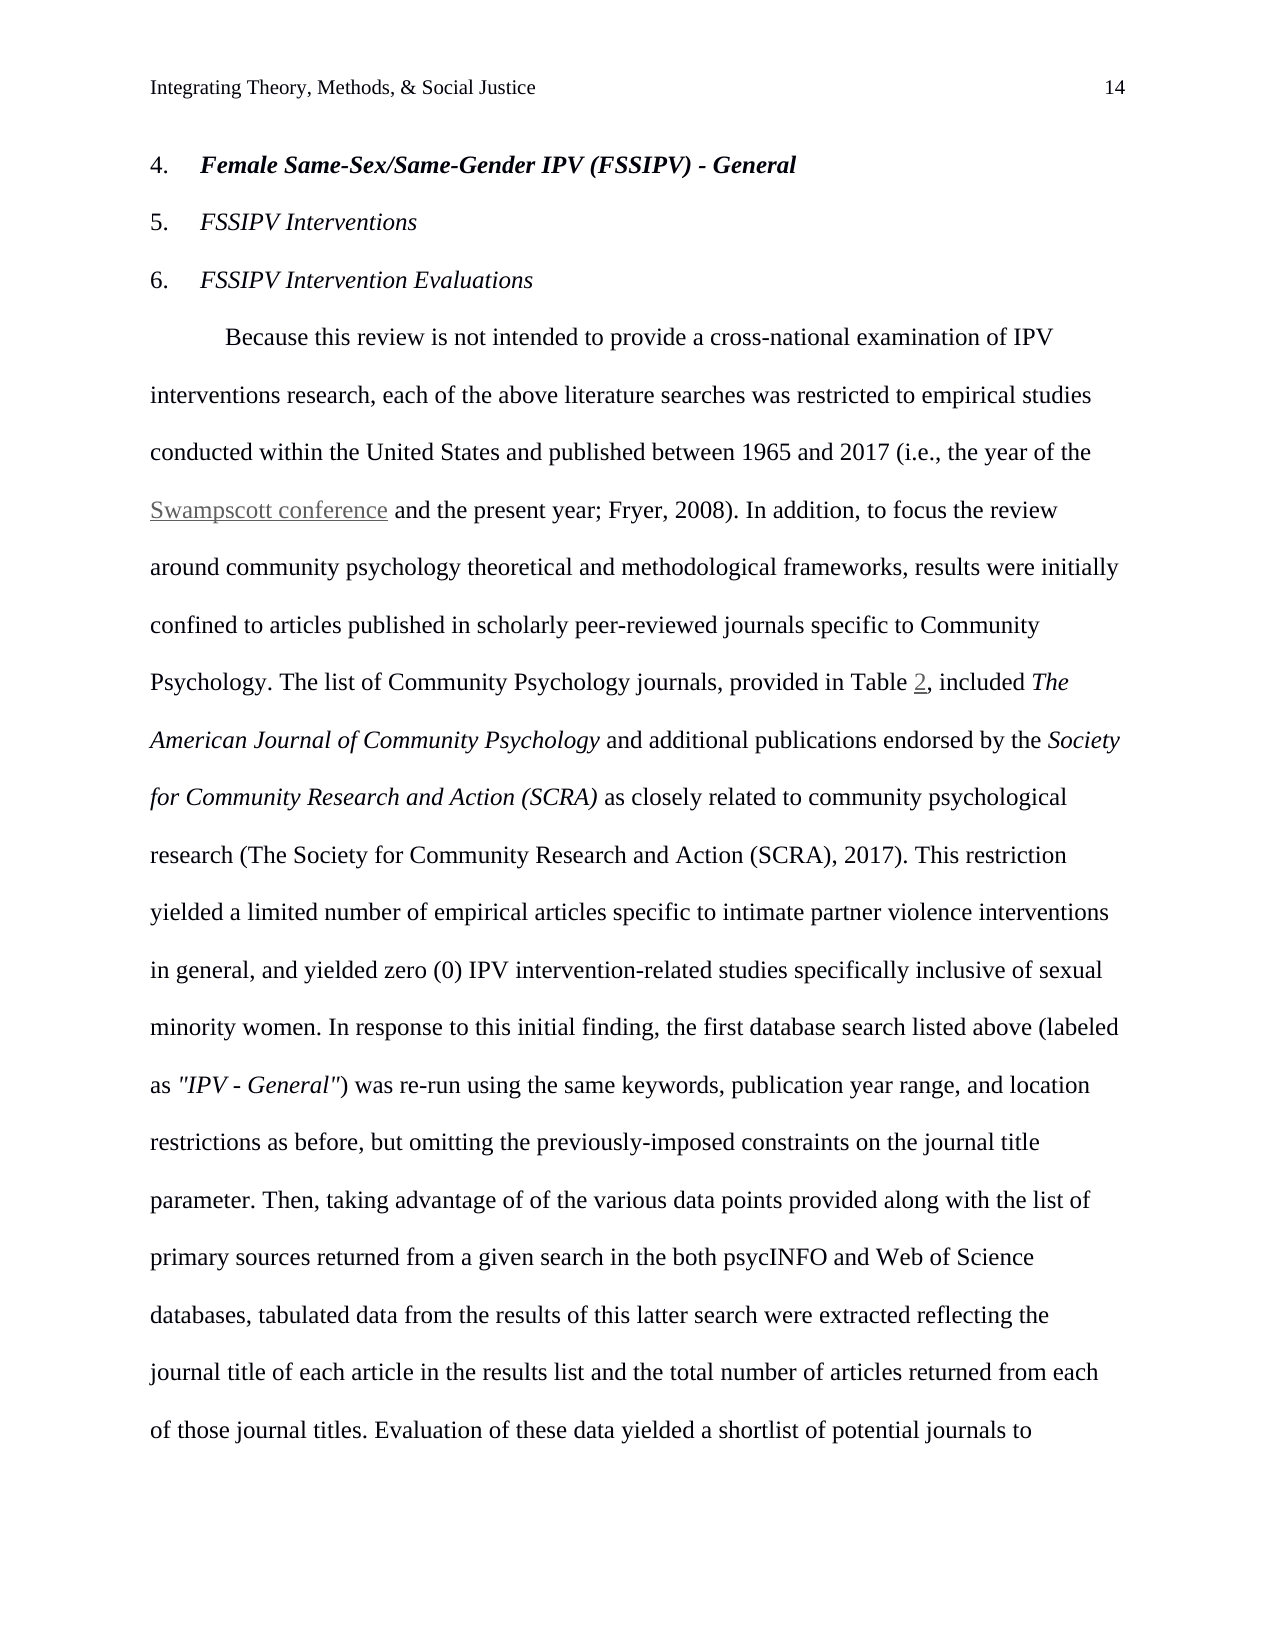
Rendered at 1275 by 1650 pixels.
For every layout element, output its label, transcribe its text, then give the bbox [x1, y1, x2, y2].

list FSSIPV Interventions [150, 207, 1125, 236]
list FSSIPV Intervention Evaluations [150, 265, 1125, 294]
list Female Same-Sex/Same-Gender IPV (FSSIPV) - General [150, 150, 1125, 179]
